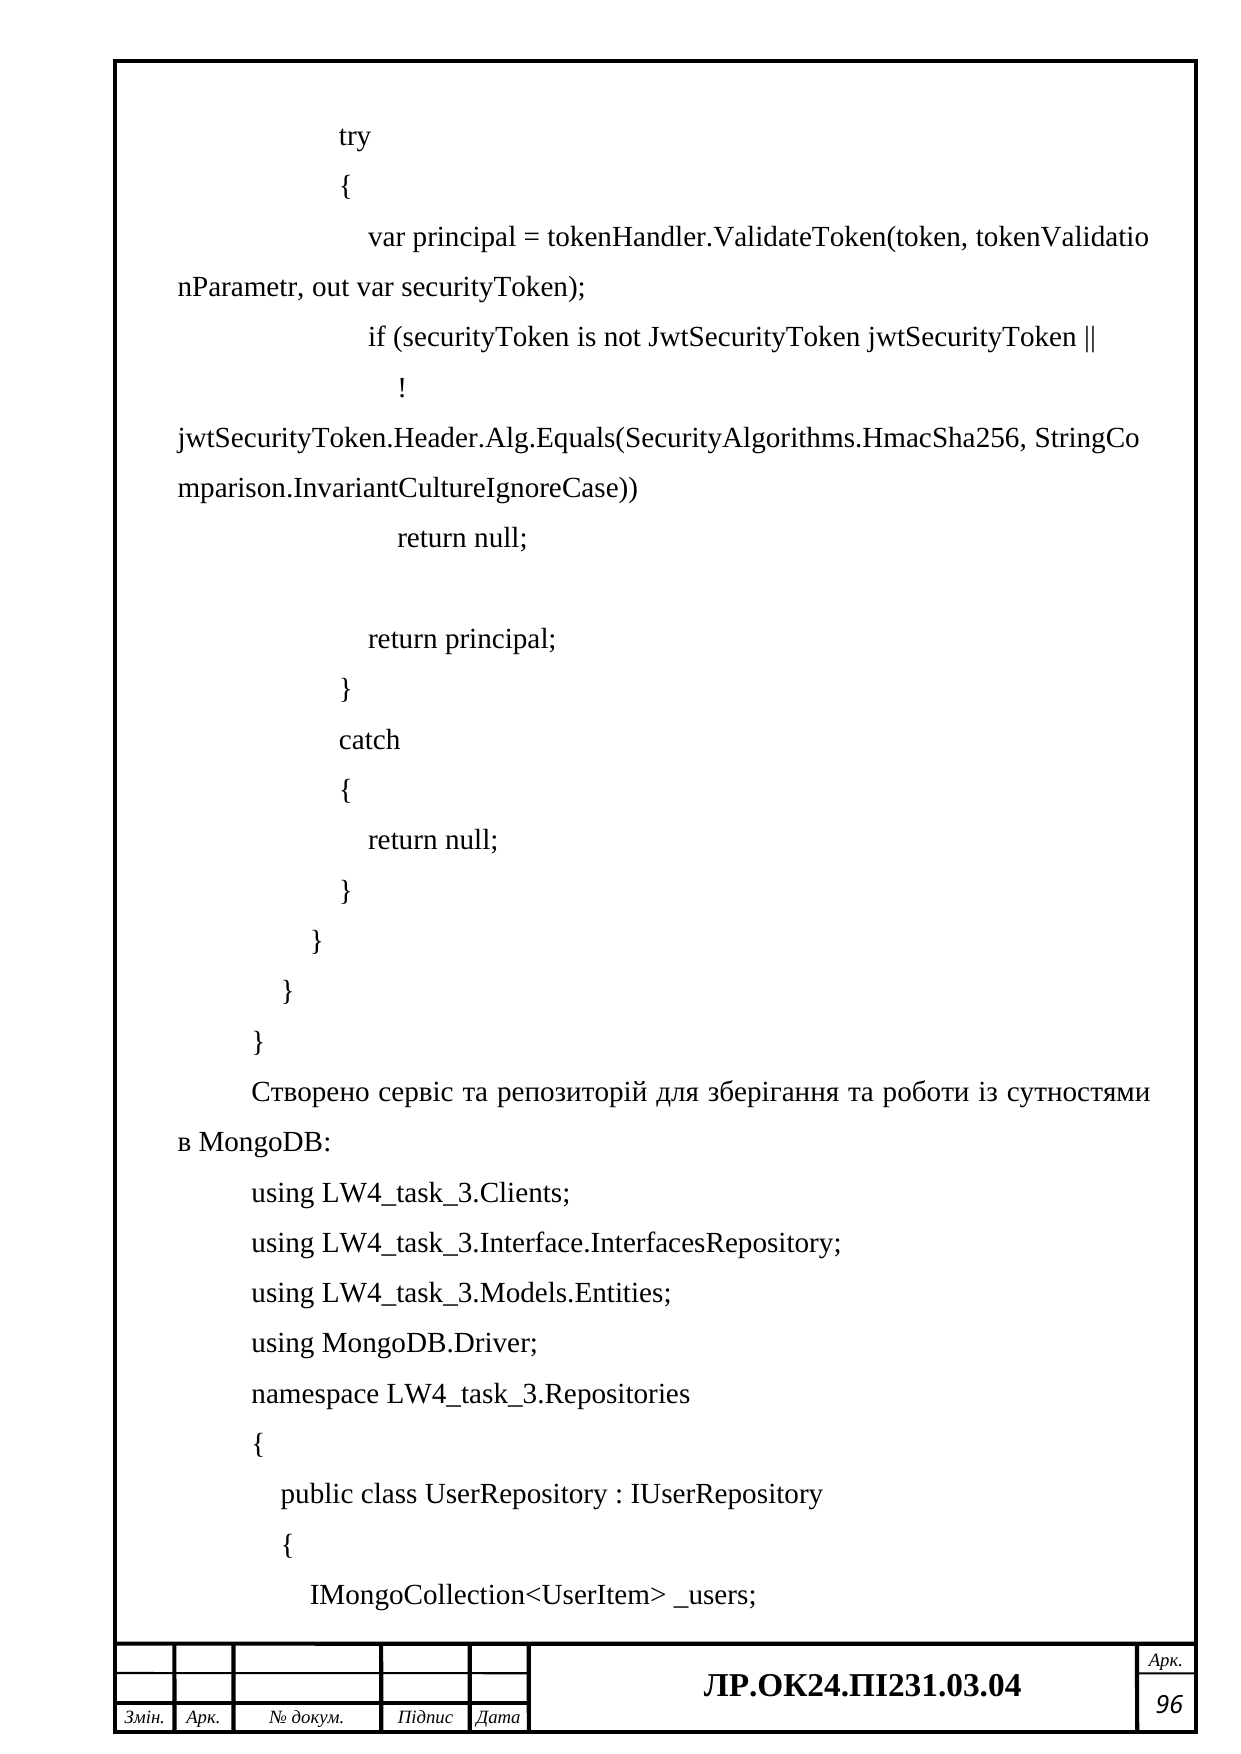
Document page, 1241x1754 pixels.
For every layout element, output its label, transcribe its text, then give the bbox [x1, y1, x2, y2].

text public class UserRepository : IUserRepository [177, 1477, 1152, 1510]
text return null; [177, 521, 1152, 554]
text return principal; [177, 621, 1152, 655]
text using MongoDB.Driver; [177, 1326, 1152, 1359]
text { [177, 772, 1152, 806]
text !jwtSecurityToken.Header.Alg.Equals(SecurityAlgorithms.HmacSha256, StringComparison.InvariantCultureIgnoreCase)) [177, 370, 1152, 504]
text var principal = tokenHandler.ValidateToken(token, tokenValidationParametr, out var securityToken); [177, 219, 1152, 303]
text try [177, 118, 1152, 152]
text } [177, 923, 1152, 957]
text } [177, 873, 1152, 906]
text IMongoCollection<UserItem> _users; [177, 1577, 1152, 1611]
text if (securityToken is not JwtSecurityToken jwtSecurityToken || [177, 319, 1152, 353]
text } [177, 973, 1152, 1007]
text using LW4_task_3.Interface.InterfacesRepository; [177, 1225, 1152, 1258]
text { [177, 1426, 1152, 1460]
text using LW4_task_3.Clients; [177, 1175, 1152, 1208]
text { [177, 168, 1152, 202]
text namespace LW4_task_3.Repositories [177, 1376, 1152, 1409]
text { [177, 1527, 1152, 1560]
text } [177, 672, 1152, 705]
text catch [177, 722, 1152, 755]
text return null; [177, 822, 1152, 856]
text using LW4_task_3.Models.Entities; [177, 1275, 1152, 1309]
text } [177, 1024, 1152, 1057]
text Створено сервіс та репозиторій для зберігання та роботи із сутностями в MongoDB: [177, 1074, 1152, 1158]
